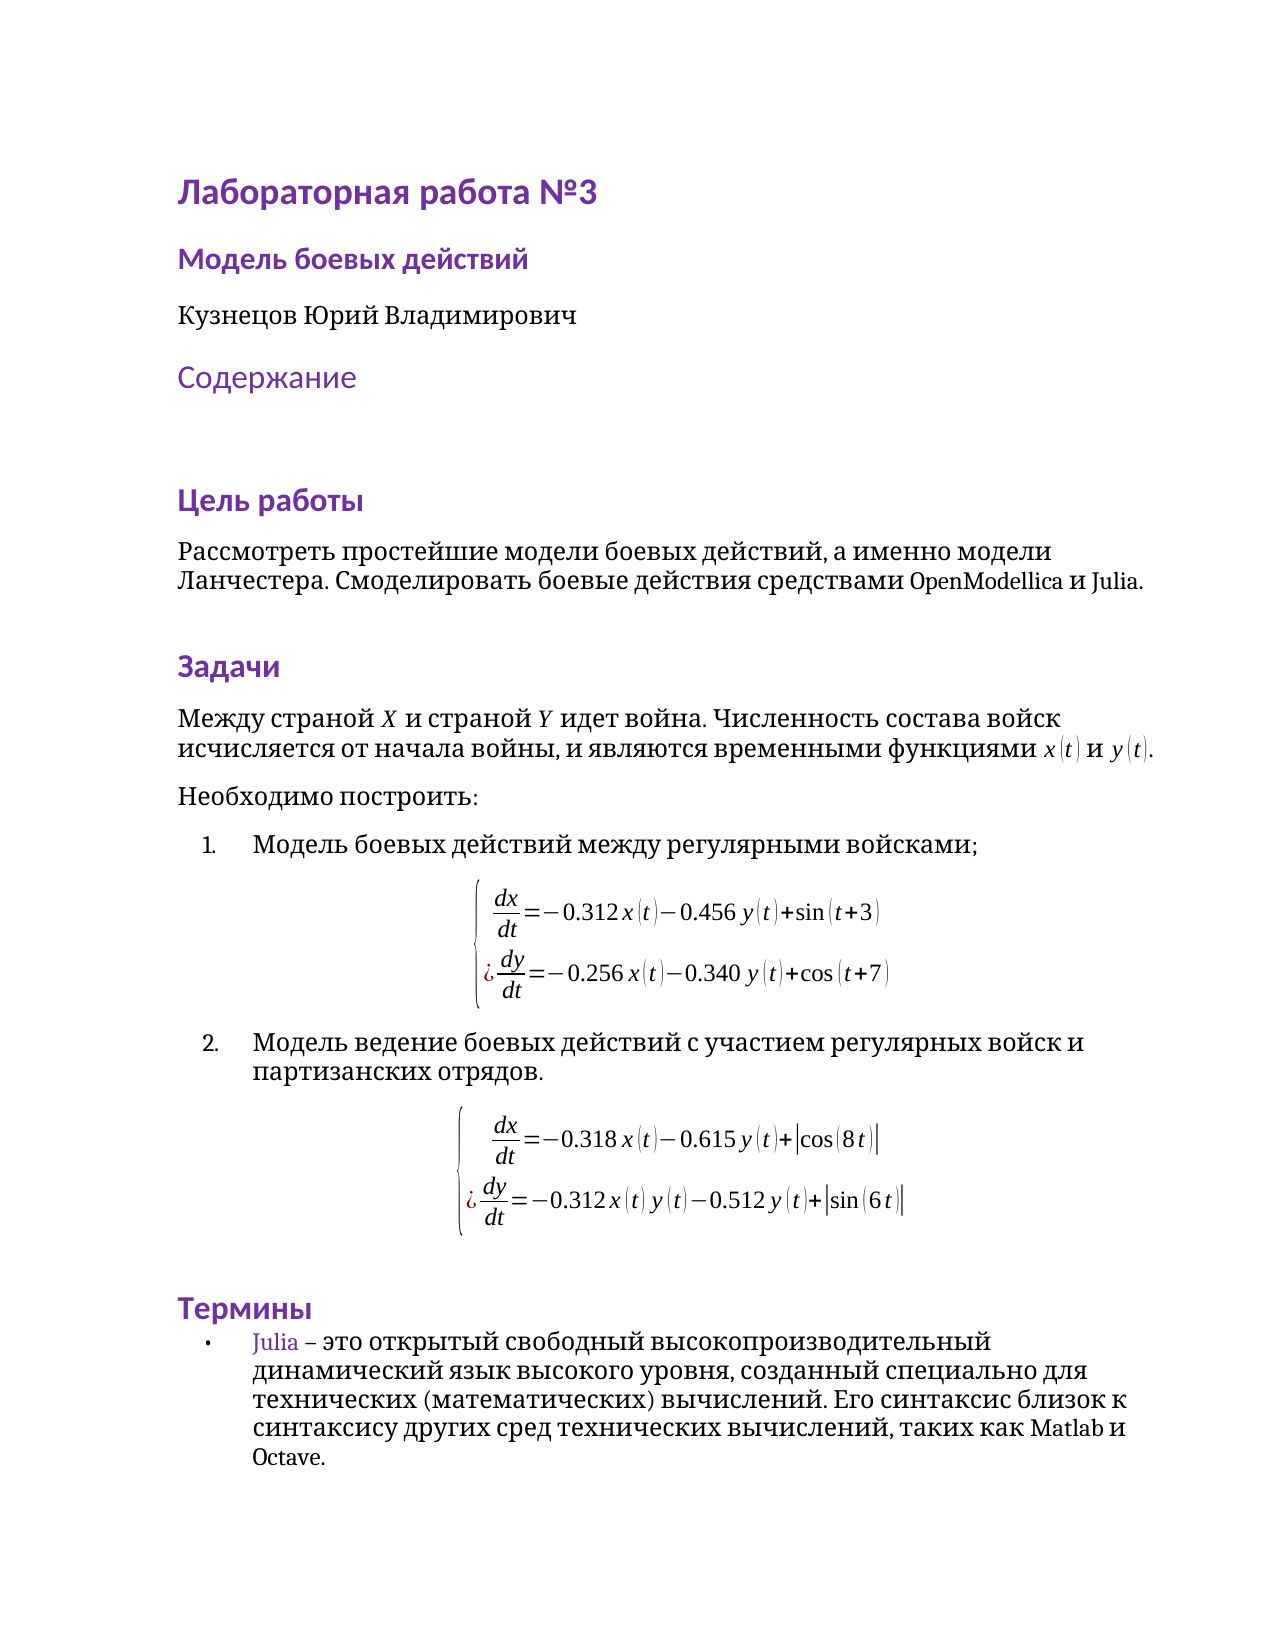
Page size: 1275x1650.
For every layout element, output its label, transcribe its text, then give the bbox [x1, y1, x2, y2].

title Лабораторная работа №3 [177, 168, 1186, 214]
text Кузнецов Юрий Владимирович [177, 302, 1186, 331]
text Необходимо построить: [177, 783, 1186, 812]
list Модель боевых действий между регулярными войсками; [202, 831, 1186, 859]
list Julia – это открытый свободный высокопроизводительный динамический язык высокого уровня, созданный специально для технических (математических) вычислений. Его синтаксис близок к синтаксису других сред технических вычислений, таких как Matlab и Octave. [202, 1328, 1186, 1472]
subtitle Задачи [177, 646, 1186, 686]
subtitle Термины [177, 1287, 1186, 1328]
subtitle Цель работы [177, 478, 1186, 519]
list Модель ведение боевых действий с участием регулярных войск и партизанских отрядов. [202, 1029, 1186, 1086]
subtitle Модель боевых действий [177, 239, 1186, 277]
text Между страной и страной идет война. Численность состава войск исчисляется от начала войны, и являются временными функциями и . [177, 705, 1186, 764]
text Рассмотреть простейшие модели боевых действий, а именно модели Ланчестера. Смоделировать боевые действия средствами OpenModellica и Julia. [177, 538, 1186, 596]
